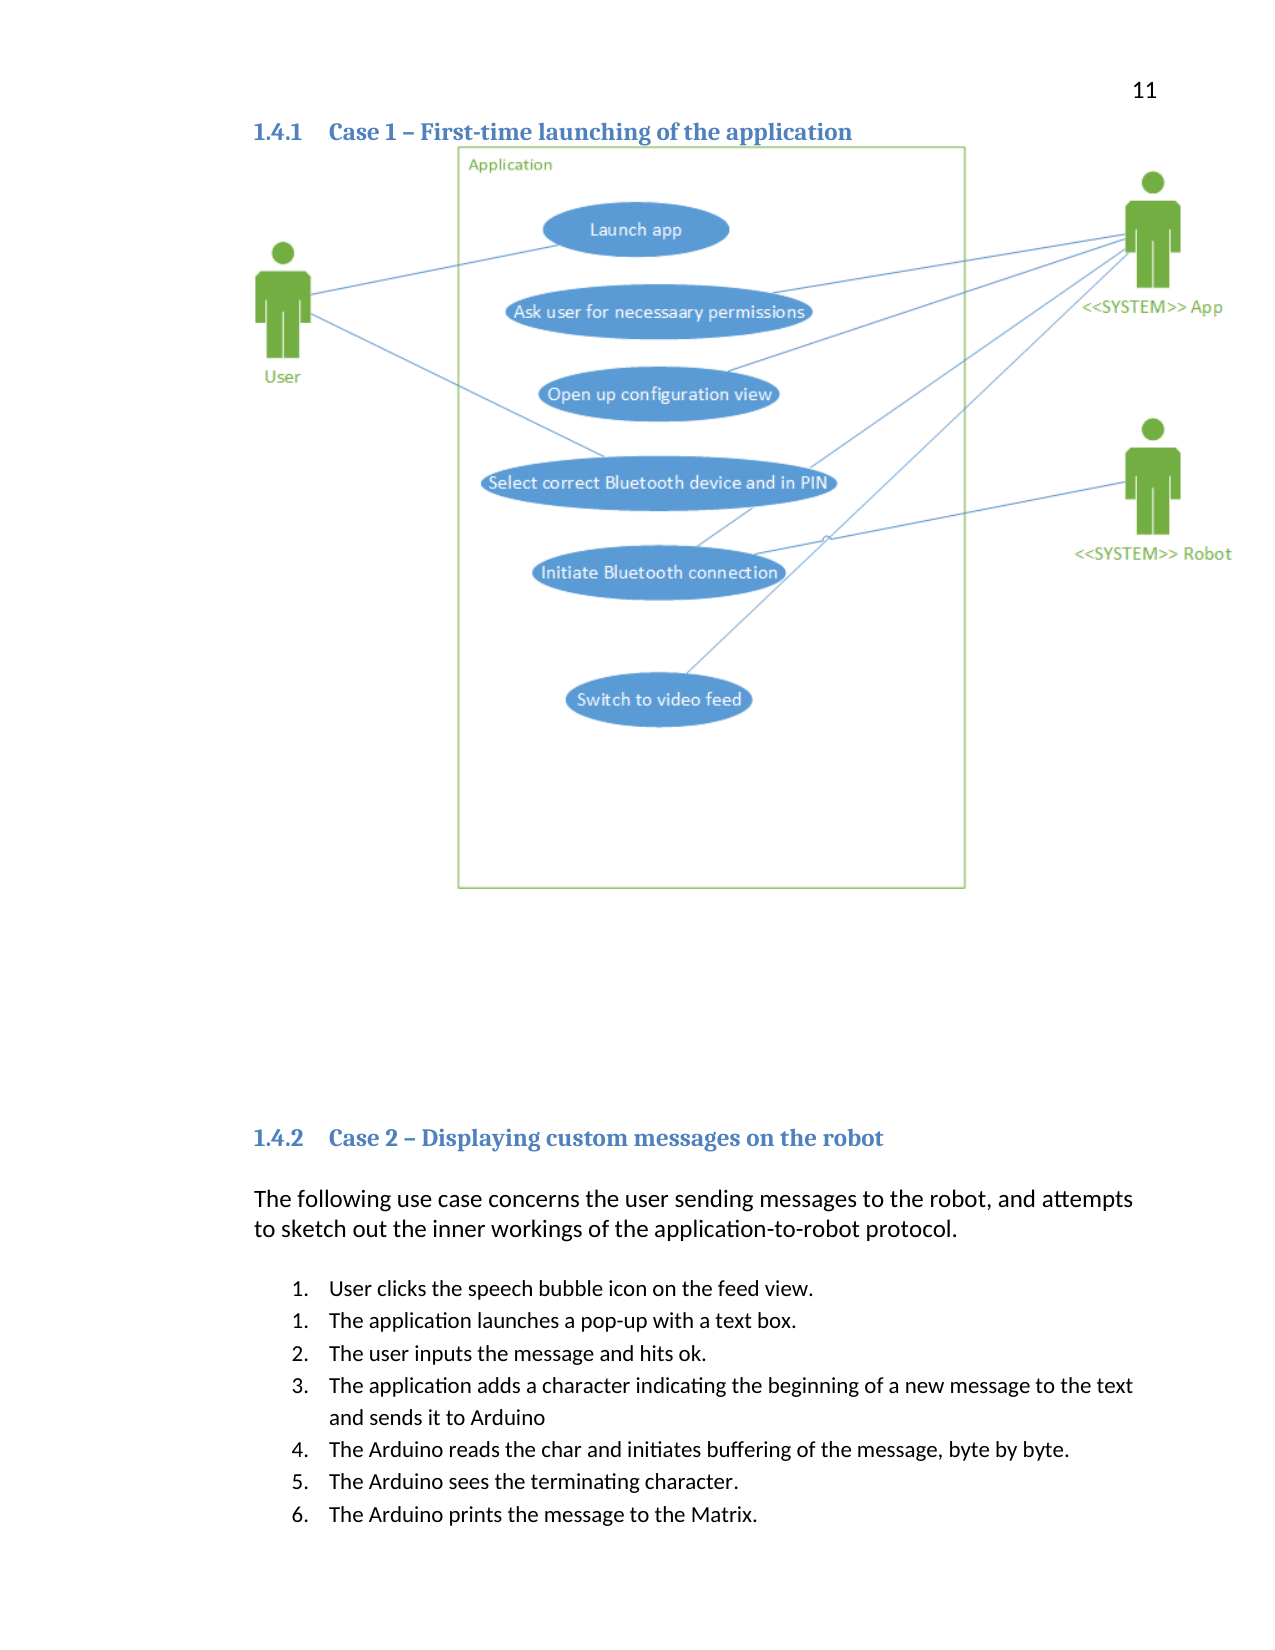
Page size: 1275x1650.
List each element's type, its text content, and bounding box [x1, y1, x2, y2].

picture [253, 146, 1243, 889]
list The application launches a pop-up with a text box. [291, 1307, 1157, 1334]
subtitle Case 1 – First-time launching of the application [254, 118, 1157, 146]
subtitle Case 2 – Displaying custom messages on the robot [254, 1123, 1157, 1152]
list The Arduino prints the message to the Matrix. [291, 1500, 1157, 1528]
list User clicks the speech bubble icon on the feed view. [291, 1274, 1157, 1302]
list The Arduino reads the char and initiates buffering of the message, byte by byte. [291, 1435, 1157, 1463]
list The user inputs the message and hits ok. [291, 1339, 1157, 1367]
list The Arduino sees the terminating character. [291, 1467, 1157, 1496]
text The following use case concerns the user sending messages to the robot, and attempts to sketch out the inner workings of the application-to-robot protocol. [254, 1183, 1157, 1244]
list The application adds a character indicating the beginning of a new message to the text and sends it to Arduino [291, 1371, 1157, 1431]
